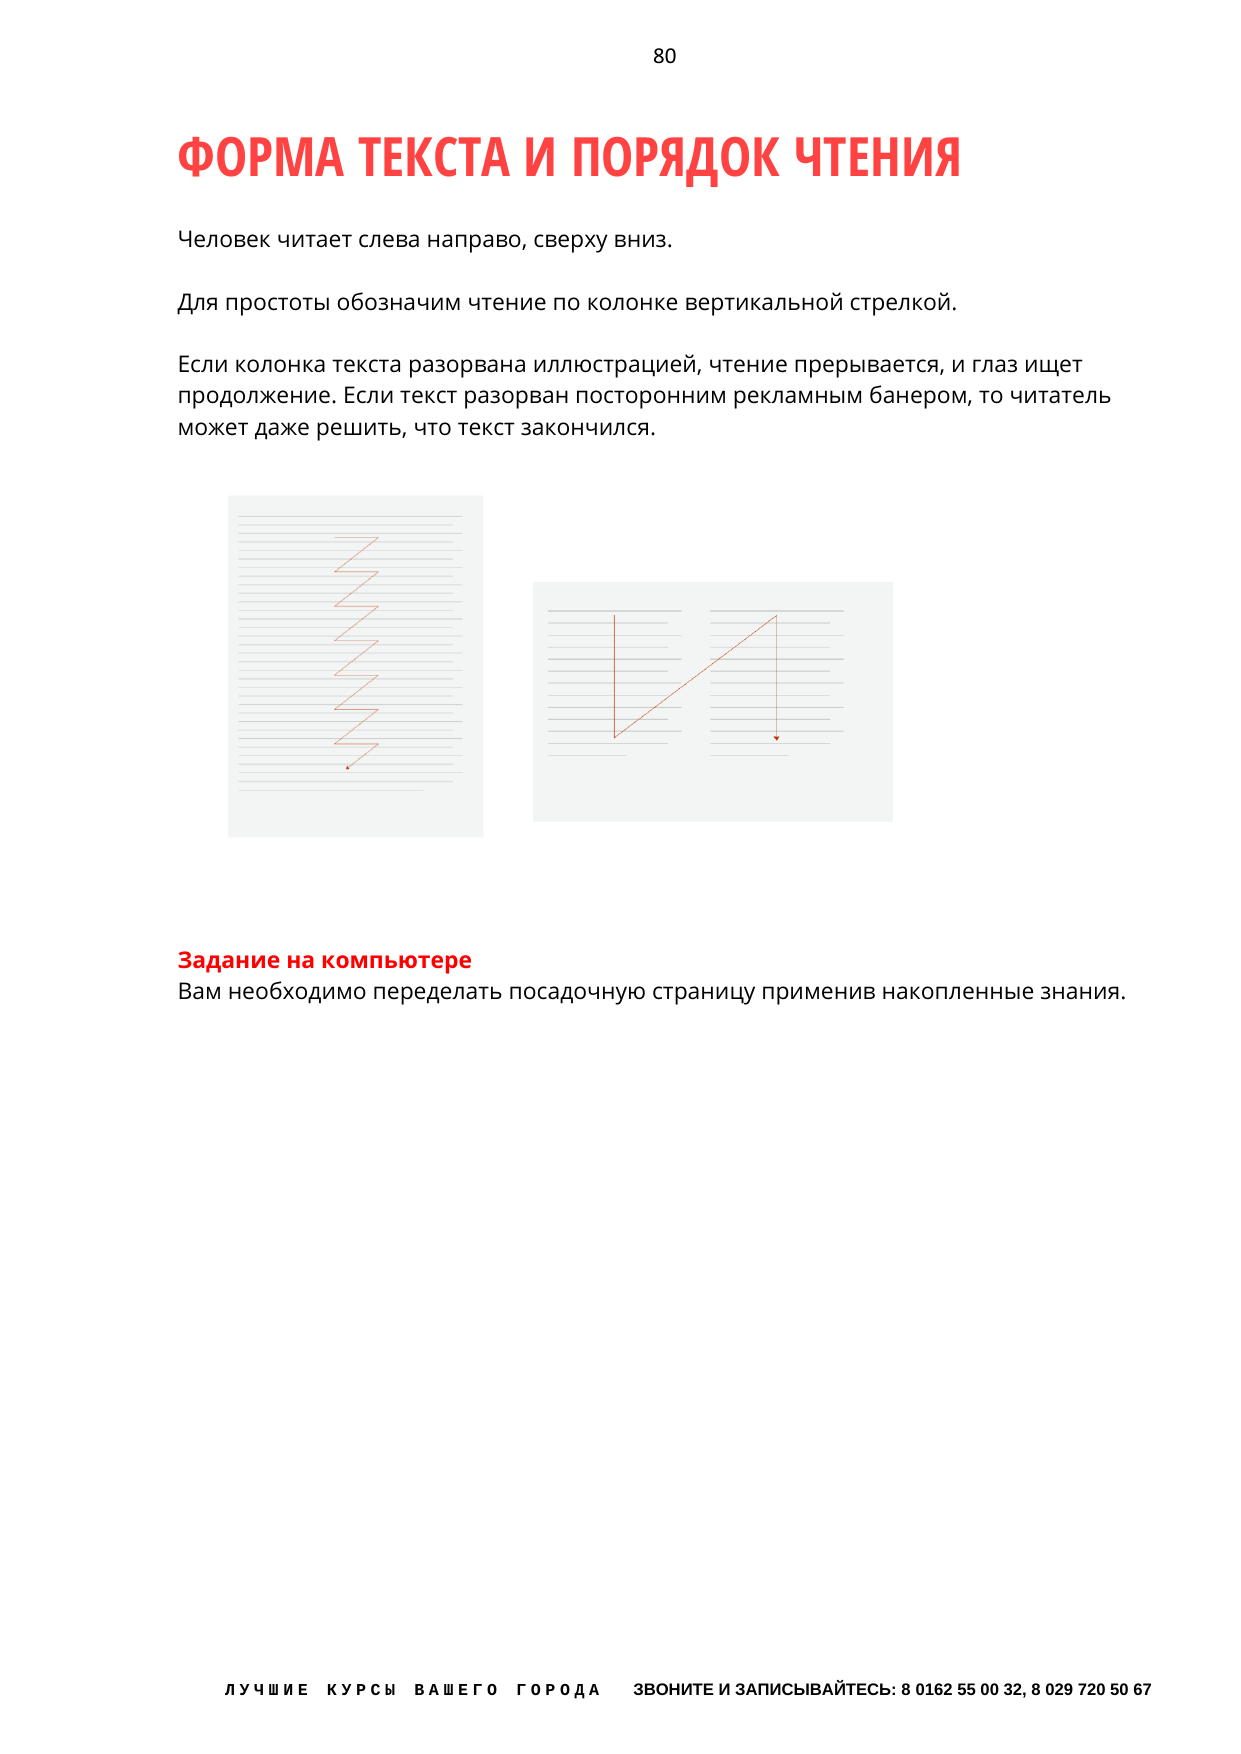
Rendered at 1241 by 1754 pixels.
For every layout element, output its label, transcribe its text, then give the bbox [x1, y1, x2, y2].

text Задание на компьютере [177, 944, 1152, 975]
text Вам необходимо переделать посадочную страницу применив накопленные знания. [177, 975, 1152, 1007]
picture [517, 566, 944, 913]
text Человек читает слева направо, сверху вниз. [177, 223, 1152, 254]
text Если колонка текста разорвана иллюстрацией, чтение прерывается, и глаз ищет продолжение. Если текст разорван посторонним рекламным банером, то читатель может даже решить, что текст закончился. [177, 348, 1152, 442]
text Для простоты обозначим чтение по колонке вертикальной стрелкой. [177, 286, 1152, 317]
picture [177, 473, 512, 913]
text ФОРМА ТЕКСТА И ПОРЯДОК ЧТЕНИЯ [177, 118, 1152, 192]
